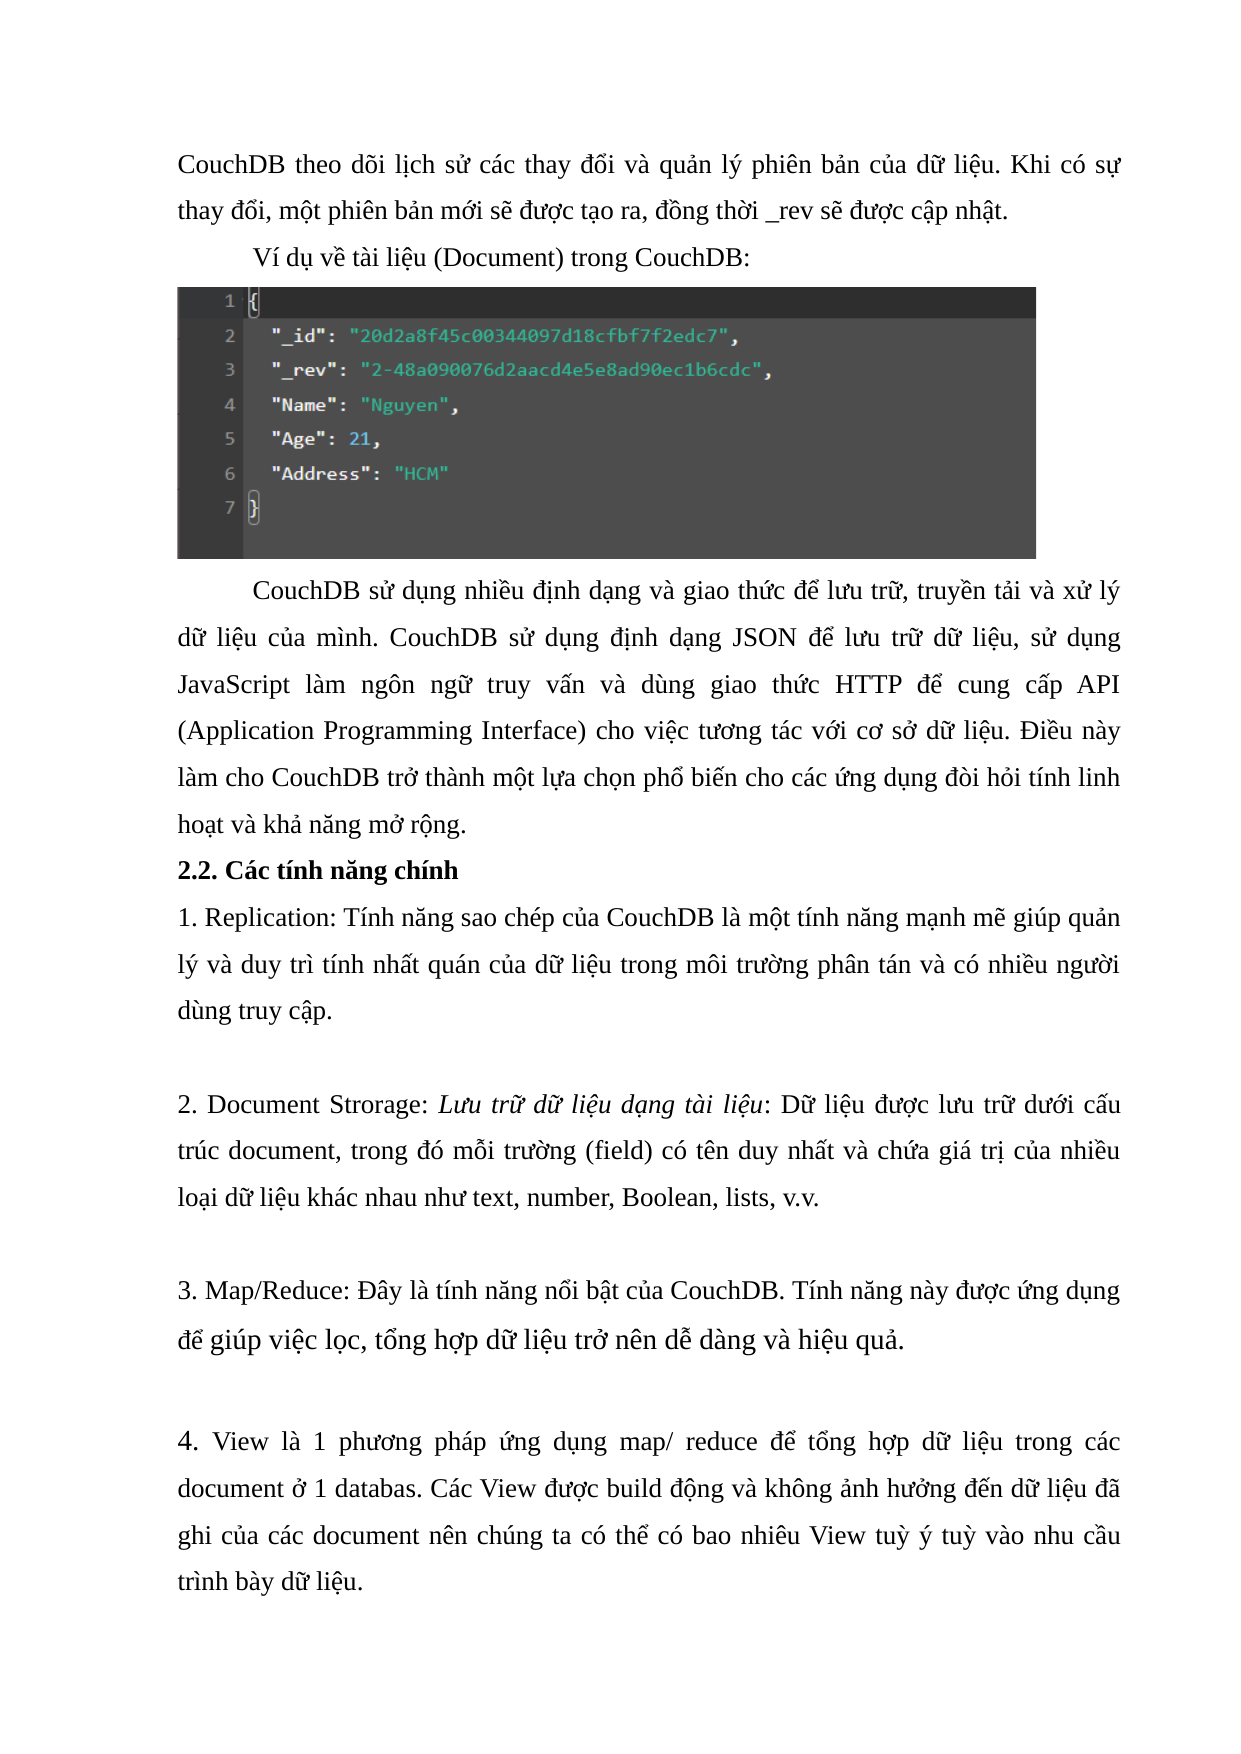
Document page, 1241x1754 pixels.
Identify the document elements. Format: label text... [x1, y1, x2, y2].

text 4. View là 1 phương pháp ứng dụng map/ reduce để tổng hợp dữ liệu trong các document ở 1 databas. Các View được build động và không ảnh hưởng đến dữ liệu đã ghi của các document nên chúng ta có thể có bao nhiêu View tuỳ ý tuỳ vào nhu cầu trình bày dữ liệu. [177, 1423, 1122, 1597]
text 1. Replication: Tính năng sao chép của CouchDB là một tính năng mạnh mẽ giúp quản lý và duy trì tính nhất quán của dữ liệu trong môi trường phân tán và có nhiều người dùng truy cập. [177, 901, 1122, 1026]
text CouchDB sử dụng nhiều định dạng và giao thức để lưu trữ, truyền tải và xử lý dữ liệu của mình. CouchDB sử dụng định dạng JSON để lưu trữ dữ liệu, sử dụng JavaScript làm ngôn ngữ truy vấn và dùng giao thức HTTP để cung cấp API (Application Programming Interface) cho việc tương tác với cơ sở dữ liệu. Điều này làm cho CouchDB trở thành một lựa chọn phổ biến cho các ứng dụng đòi hỏi tính linh hoạt và khả năng mở rộng. [177, 574, 1122, 839]
text 2. Document Strorage: Lưu trữ dữ liệu dạng tài liệu: Dữ liệu được lưu trữ dưới cấu trúc document, trong đó mỗi trường (field) có tên duy nhất và chứa giá trị của nhiều loại dữ liệu khác nhau như text, number, Boolean, lists, v.v. [177, 1088, 1122, 1212]
text 2.2. Các tính năng chính [177, 854, 1122, 886]
text Ví dụ về tài liệu (Document) trong CouchDB: [177, 241, 1122, 272]
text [177, 148, 1122, 226]
picture [177, 287, 1037, 559]
text 3. Map/Reduce: Đây là tính năng nổi bật của CouchDB. Tính năng này được ứng dụng để giúp việc lọc, tổng hợp dữ liệu trở nên dễ dàng và hiệu quả. [177, 1274, 1122, 1356]
